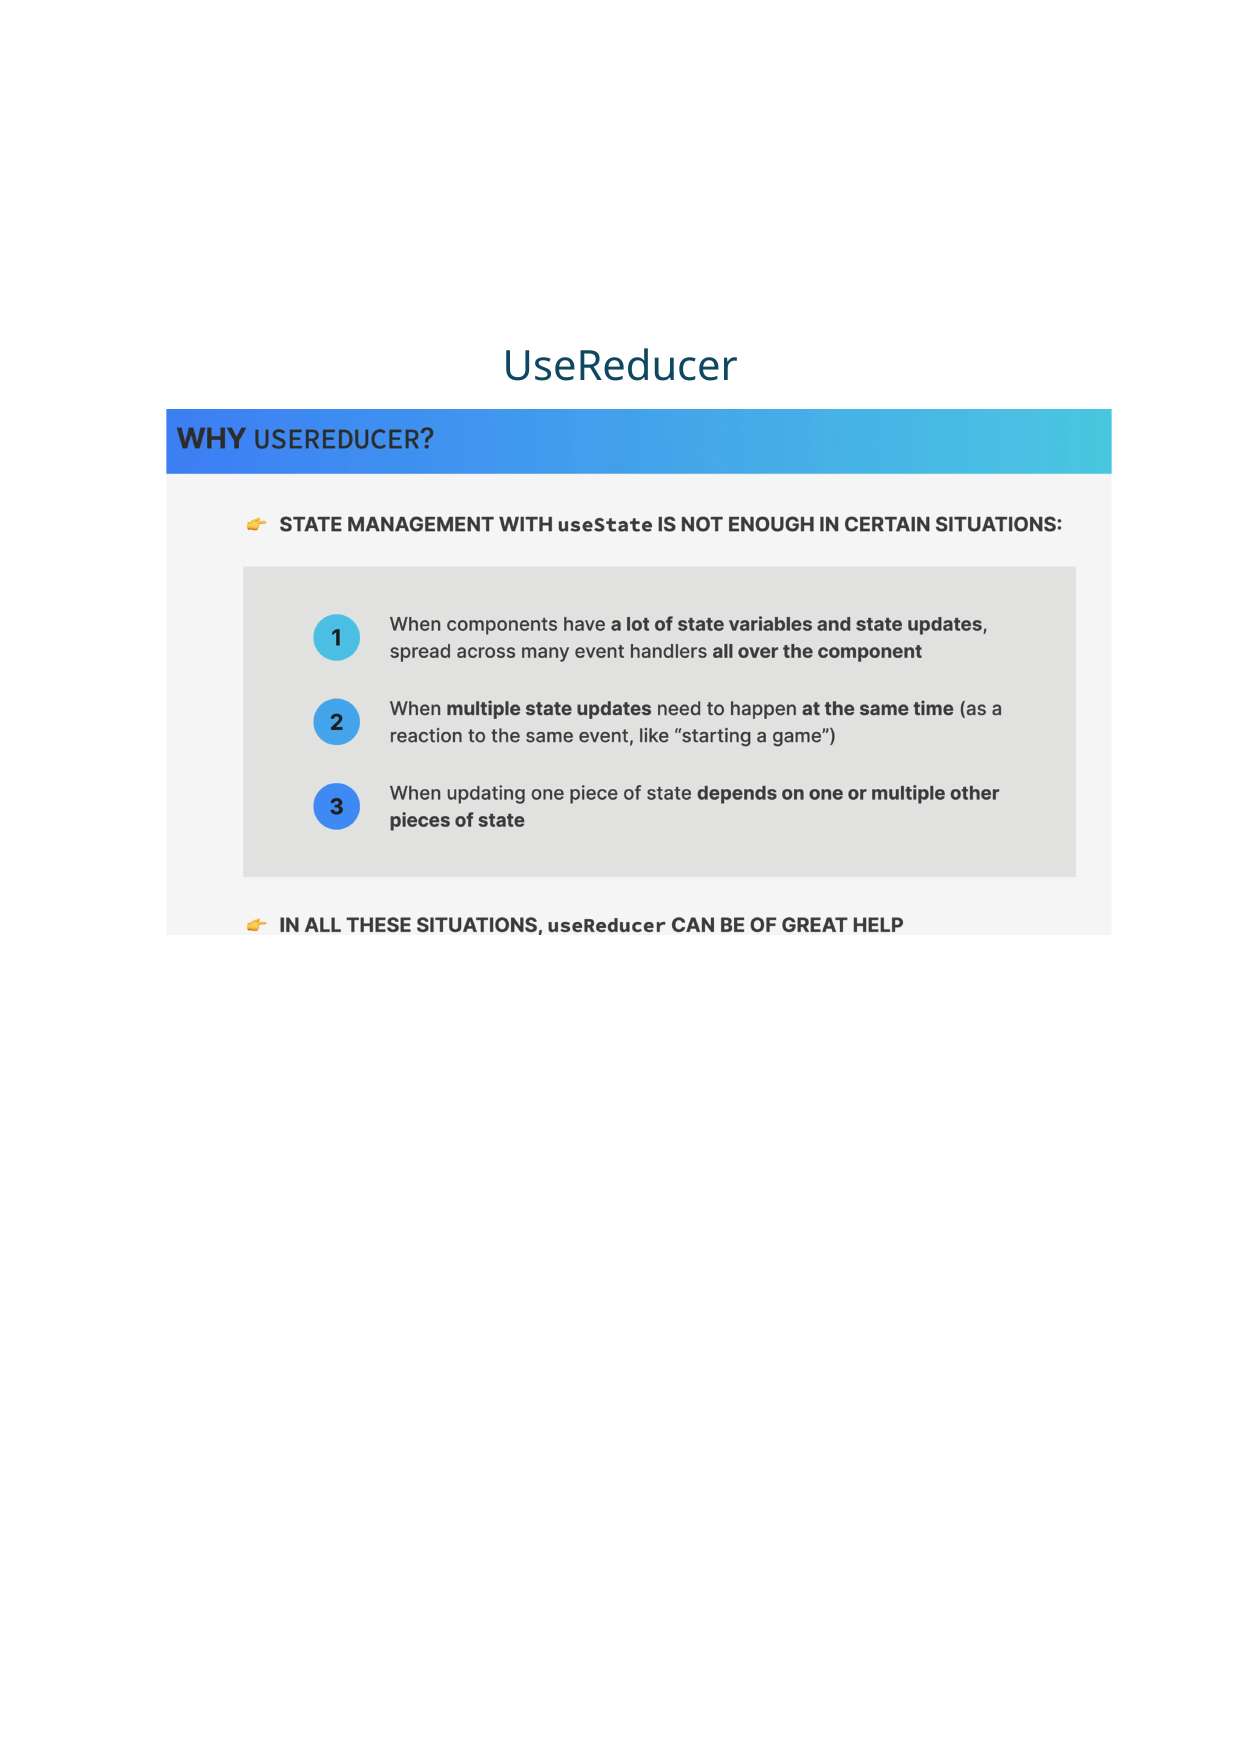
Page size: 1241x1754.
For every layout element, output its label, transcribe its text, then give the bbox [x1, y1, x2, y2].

subtitle UseReducer [148, 336, 1093, 393]
